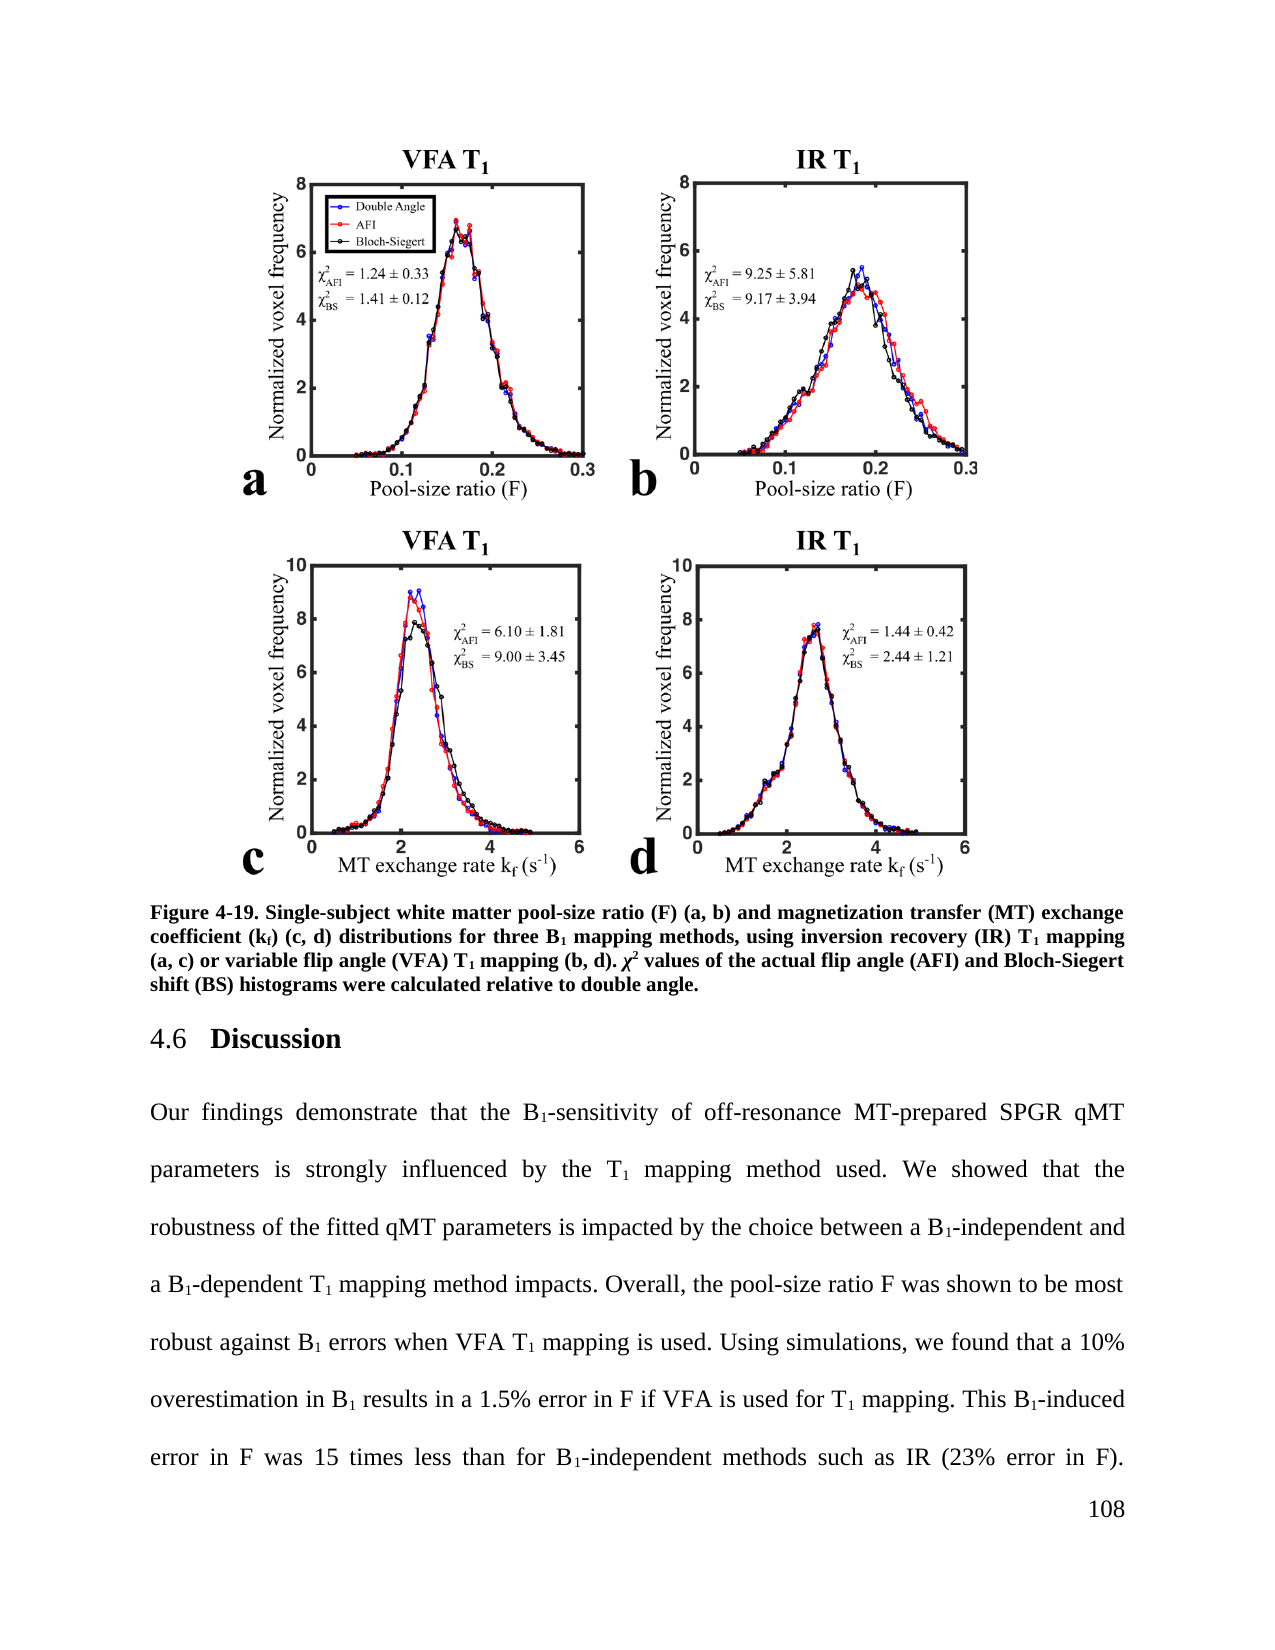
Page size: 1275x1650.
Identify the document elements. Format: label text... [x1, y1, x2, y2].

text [150, 1097, 1125, 1471]
picture [218, 150, 978, 901]
subtitle Discussion [150, 1021, 1125, 1055]
